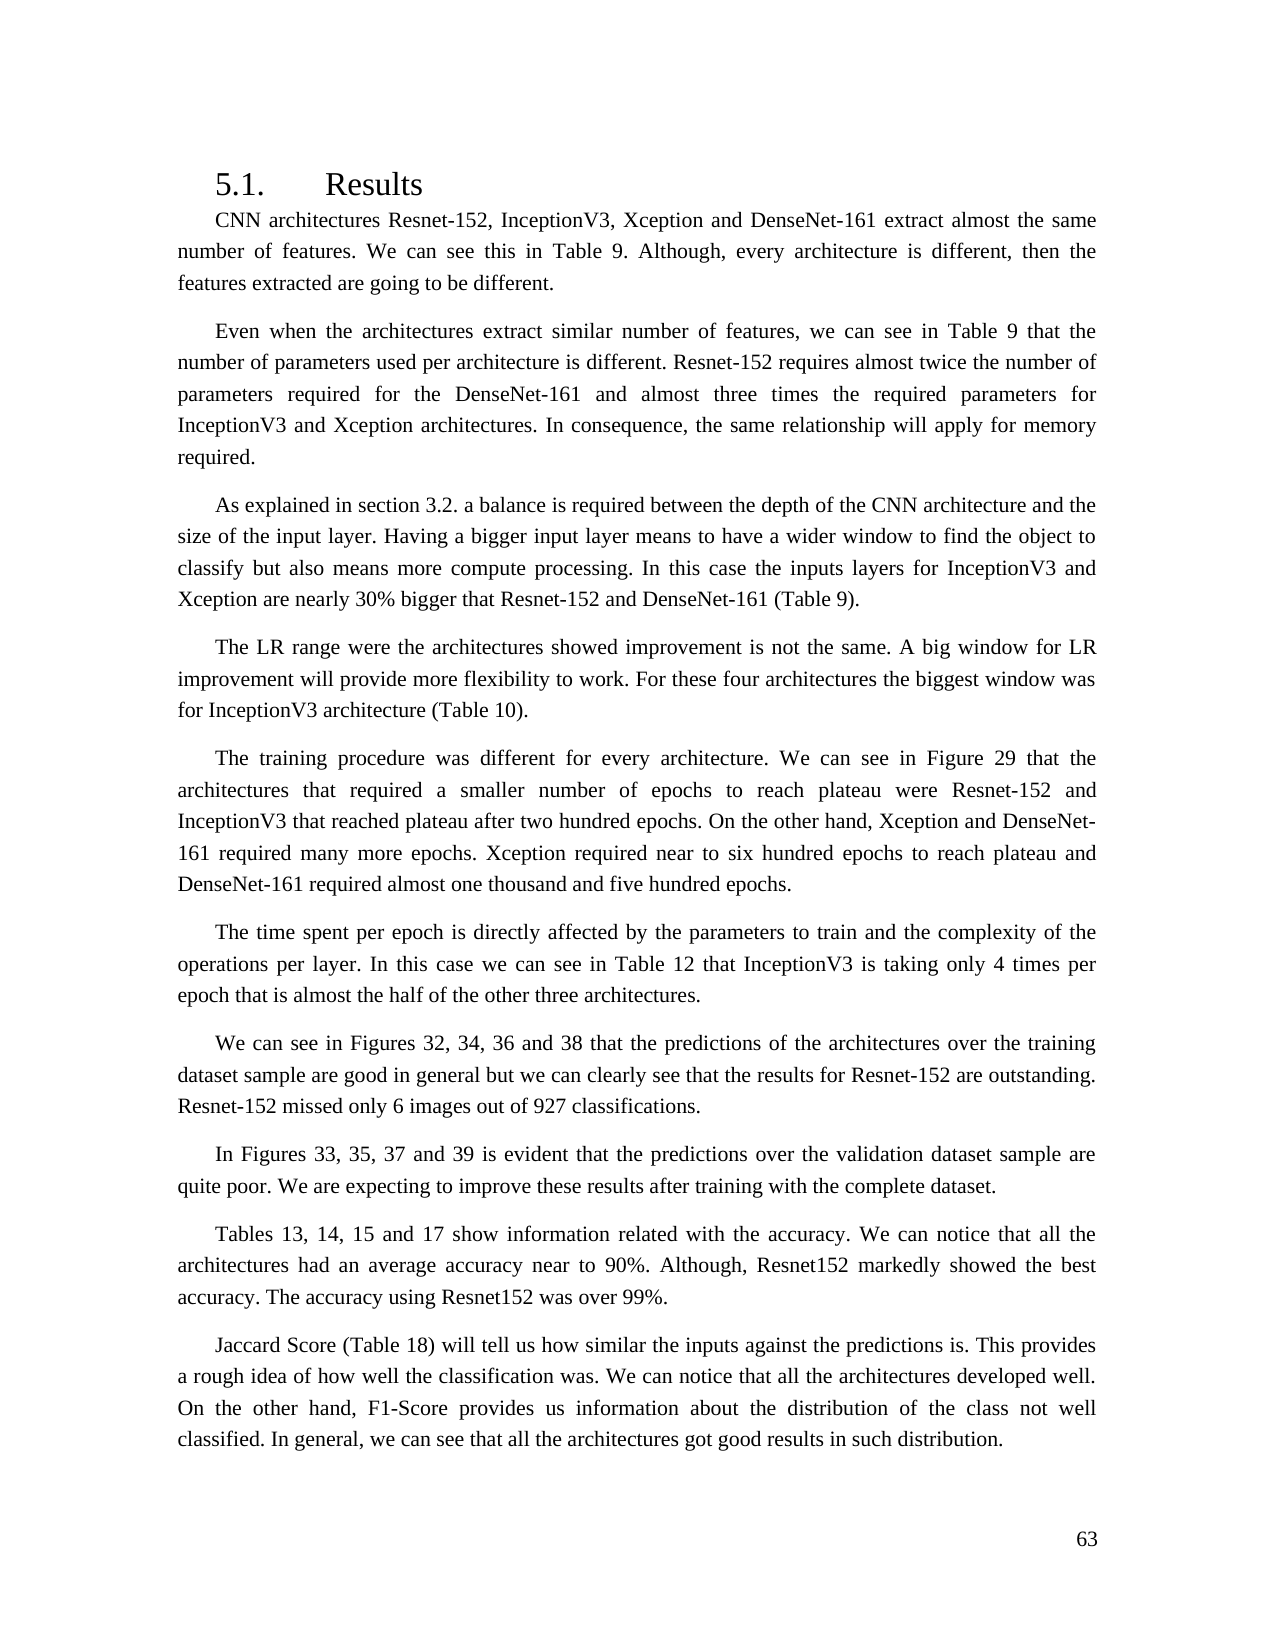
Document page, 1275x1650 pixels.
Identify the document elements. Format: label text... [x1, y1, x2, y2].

text In Figures 33, 35, 37 and 39 is evident that the predictions over the validation dataset sample are quite poor. We are expecting to improve these results after training with the complete dataset. [177, 1141, 1098, 1198]
text As explained in section 3.2. a balance is required between the depth of the CNN architecture and the size of the input layer. Having a bigger input layer means to have a wider window to find the object to classify but also means more compute processing. In this case the inputs layers for InceptionV3 and Xception are nearly 30% bigger that Resnet-152 and DenseNet-161 (Table 9). [177, 492, 1098, 611]
text CNN architectures Resnet-152, InceptionV3, Xception and DenseNet-161 extract almost the same number of features. We can see this in Table 9. Although, every architecture is different, then the features extracted are going to be different. [177, 207, 1098, 295]
subtitle Results [215, 164, 1098, 203]
text Jaccard Score (Table 18) will tell us how similar the inputs against the predictions is. This provides a rough idea of how well the classification was. We can notice that all the architectures developed well. On the other hand, F1-Score provides us information about the distribution of the class not well classified. In general, we can see that all the architectures got good results in such distribution. [177, 1332, 1098, 1452]
text The LR range were the architectures showed improvement is not the same. A big window for LR improvement will provide more flexibility to work. For these four architectures the biggest window was for InceptionV3 architecture (Table 10). [177, 634, 1098, 722]
text Tables 13, 14, 15 and 17 show information related with the accuracy. We can notice that all the architectures had an average accuracy near to 90%. Although, Resnet152 markedly showed the best accuracy. The accuracy using Resnet152 was over 99%. [177, 1221, 1098, 1309]
text The time spent per epoch is directly affected by the parameters to train and the complexity of the operations per layer. In this case we can see in Table 12 that InceptionV3 is taking only 4 times per epoch that is almost the half of the other three architectures. [177, 919, 1098, 1007]
text We can see in Figures 32, 34, 36 and 38 that the predictions of the architectures over the training dataset sample are good in general but we can clearly see that the results for Resnet-152 are outstanding. Resnet-152 missed only 6 images out of 927 classifications. [177, 1030, 1098, 1118]
text Even when the architectures extract similar number of features, we can see in Table 9 that the number of parameters used per architecture is different. Resnet-152 requires almost twice the number of parameters required for the DenseNet-161 and almost three times the required parameters for InceptionV3 and Xception architectures. In consequence, the same relationship will apply for memory required. [177, 318, 1098, 469]
text The training procedure was different for every architecture. We can see in Figure 29 that the architectures that required a smaller number of epochs to reach plateau were Resnet-152 and InceptionV3 that reached plateau after two hundred epochs. On the other hand, Xception and DenseNet-161 required many more epochs. Xception required near to six hundred epochs to reach plateau and DenseNet-161 required almost one thousand and five hundred epochs. [177, 745, 1098, 896]
